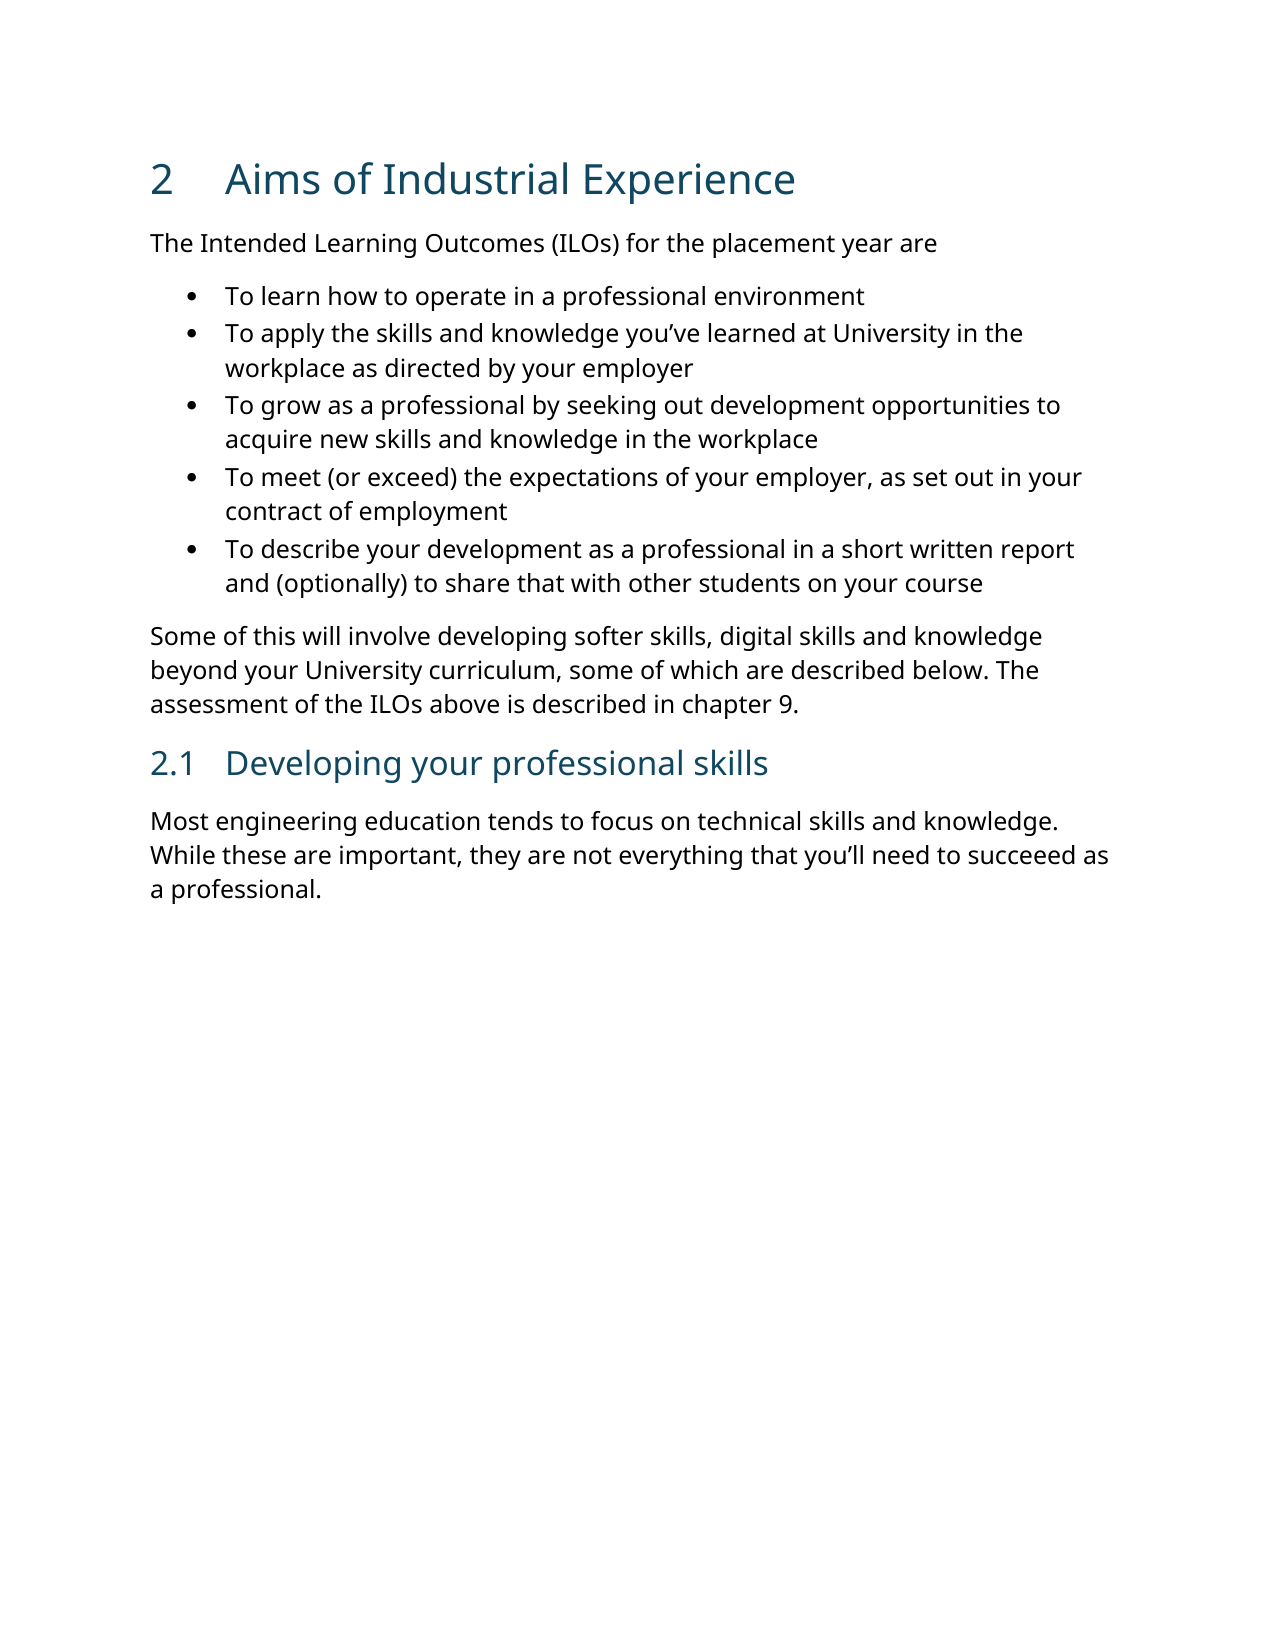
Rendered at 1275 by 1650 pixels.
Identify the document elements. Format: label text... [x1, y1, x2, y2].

text The Intended Learning Outcomes (ILOs) for the placement year are [150, 226, 1125, 259]
subtitle 2 Aims of Industrial Experience [150, 150, 1125, 207]
list To meet (or exceed) the expectations of your employer, as set out in your contract of employment [187, 460, 1125, 528]
list To describe your development as a professional in a short written report and (optionally) to share that with other students on your course [187, 532, 1125, 600]
text Most engineering education tends to focus on technical skills and knowledge. While these are important, they are not everything that you’ll need to succeeed as a professional. [150, 804, 1125, 906]
subtitle 2.1 Developing your professional skills [150, 739, 1125, 785]
list To learn how to operate in a professional environment [187, 278, 1125, 312]
text Some of this will involve developing softer skills, digital skills and knowledge beyond your University curriculum, some of which are described below. The assessment of the ILOs above is described in chapter 9. [150, 619, 1125, 721]
list To apply the skills and knowledge you’ve learned at University in the workplace as directed by your employer [187, 316, 1125, 384]
list To grow as a professional by seeking out development opportunities to acquire new skills and knowledge in the workplace [187, 388, 1125, 456]
